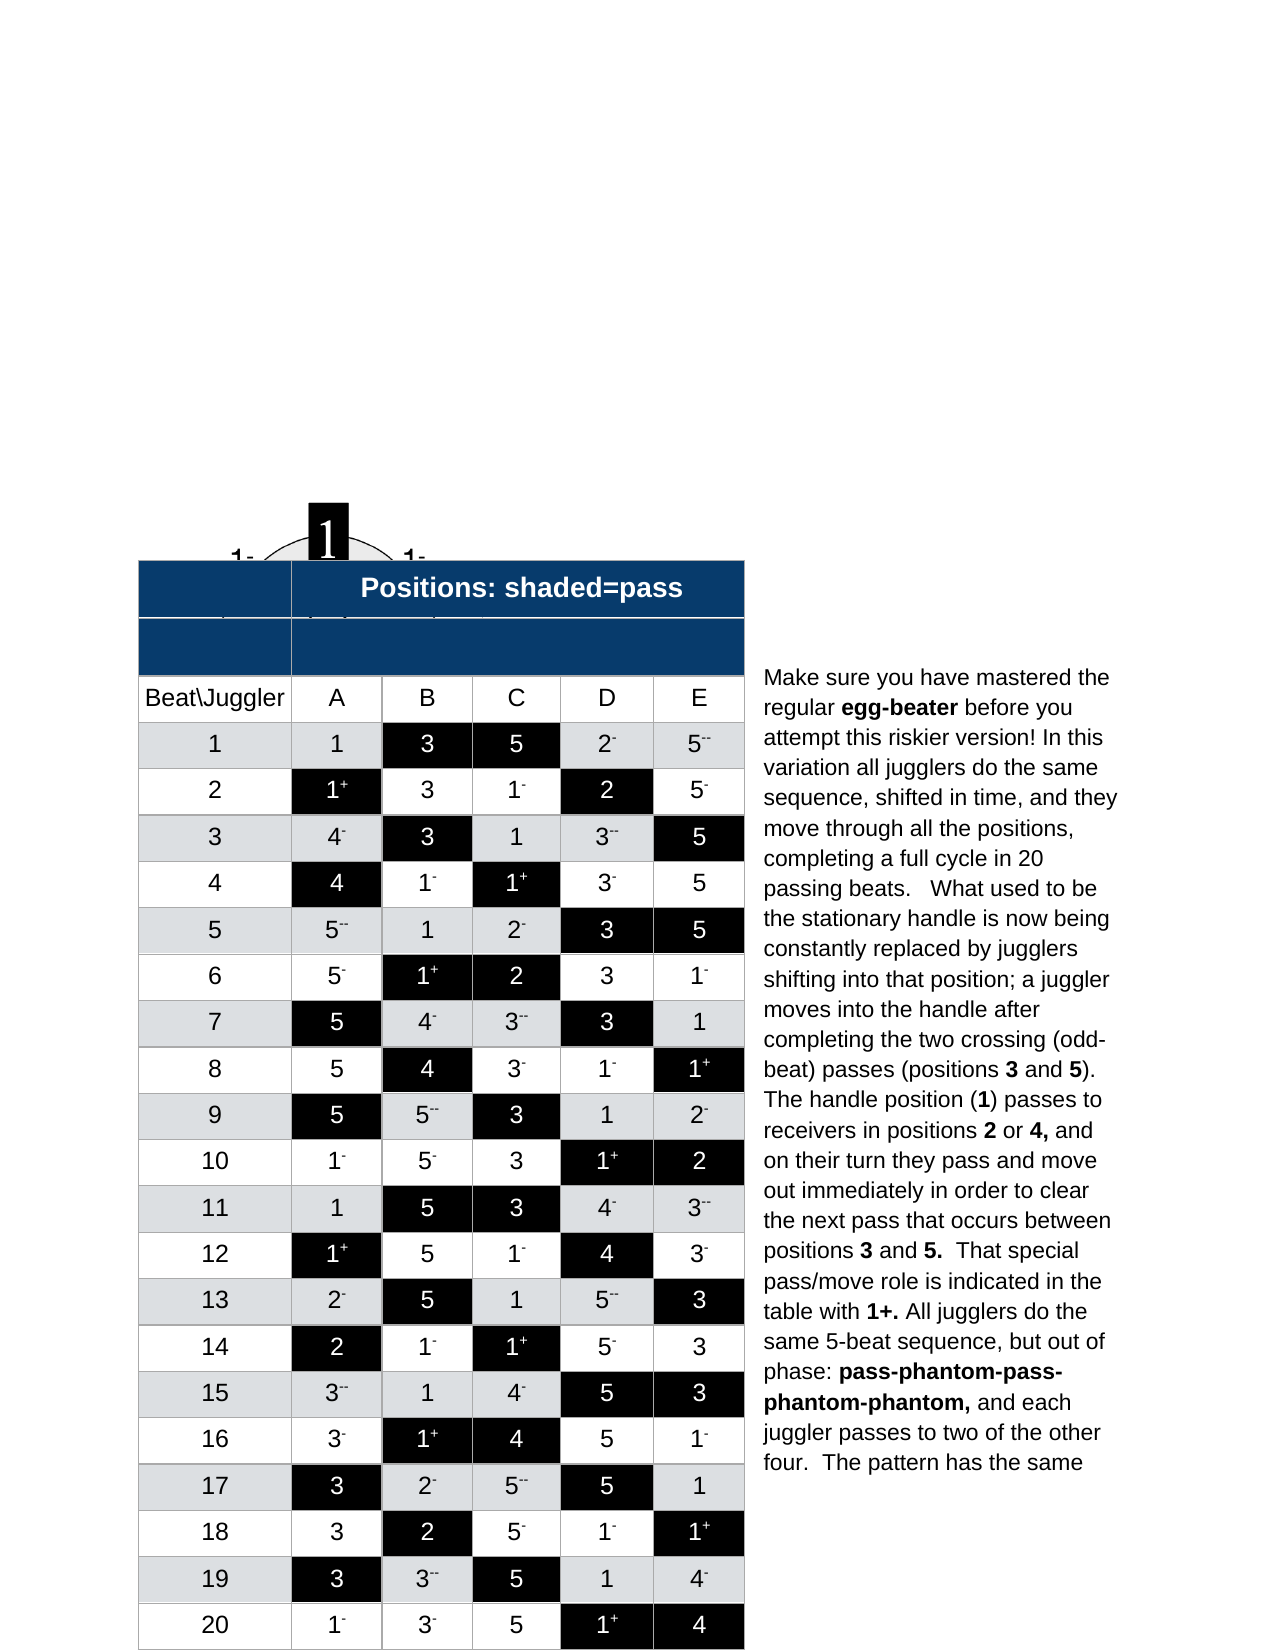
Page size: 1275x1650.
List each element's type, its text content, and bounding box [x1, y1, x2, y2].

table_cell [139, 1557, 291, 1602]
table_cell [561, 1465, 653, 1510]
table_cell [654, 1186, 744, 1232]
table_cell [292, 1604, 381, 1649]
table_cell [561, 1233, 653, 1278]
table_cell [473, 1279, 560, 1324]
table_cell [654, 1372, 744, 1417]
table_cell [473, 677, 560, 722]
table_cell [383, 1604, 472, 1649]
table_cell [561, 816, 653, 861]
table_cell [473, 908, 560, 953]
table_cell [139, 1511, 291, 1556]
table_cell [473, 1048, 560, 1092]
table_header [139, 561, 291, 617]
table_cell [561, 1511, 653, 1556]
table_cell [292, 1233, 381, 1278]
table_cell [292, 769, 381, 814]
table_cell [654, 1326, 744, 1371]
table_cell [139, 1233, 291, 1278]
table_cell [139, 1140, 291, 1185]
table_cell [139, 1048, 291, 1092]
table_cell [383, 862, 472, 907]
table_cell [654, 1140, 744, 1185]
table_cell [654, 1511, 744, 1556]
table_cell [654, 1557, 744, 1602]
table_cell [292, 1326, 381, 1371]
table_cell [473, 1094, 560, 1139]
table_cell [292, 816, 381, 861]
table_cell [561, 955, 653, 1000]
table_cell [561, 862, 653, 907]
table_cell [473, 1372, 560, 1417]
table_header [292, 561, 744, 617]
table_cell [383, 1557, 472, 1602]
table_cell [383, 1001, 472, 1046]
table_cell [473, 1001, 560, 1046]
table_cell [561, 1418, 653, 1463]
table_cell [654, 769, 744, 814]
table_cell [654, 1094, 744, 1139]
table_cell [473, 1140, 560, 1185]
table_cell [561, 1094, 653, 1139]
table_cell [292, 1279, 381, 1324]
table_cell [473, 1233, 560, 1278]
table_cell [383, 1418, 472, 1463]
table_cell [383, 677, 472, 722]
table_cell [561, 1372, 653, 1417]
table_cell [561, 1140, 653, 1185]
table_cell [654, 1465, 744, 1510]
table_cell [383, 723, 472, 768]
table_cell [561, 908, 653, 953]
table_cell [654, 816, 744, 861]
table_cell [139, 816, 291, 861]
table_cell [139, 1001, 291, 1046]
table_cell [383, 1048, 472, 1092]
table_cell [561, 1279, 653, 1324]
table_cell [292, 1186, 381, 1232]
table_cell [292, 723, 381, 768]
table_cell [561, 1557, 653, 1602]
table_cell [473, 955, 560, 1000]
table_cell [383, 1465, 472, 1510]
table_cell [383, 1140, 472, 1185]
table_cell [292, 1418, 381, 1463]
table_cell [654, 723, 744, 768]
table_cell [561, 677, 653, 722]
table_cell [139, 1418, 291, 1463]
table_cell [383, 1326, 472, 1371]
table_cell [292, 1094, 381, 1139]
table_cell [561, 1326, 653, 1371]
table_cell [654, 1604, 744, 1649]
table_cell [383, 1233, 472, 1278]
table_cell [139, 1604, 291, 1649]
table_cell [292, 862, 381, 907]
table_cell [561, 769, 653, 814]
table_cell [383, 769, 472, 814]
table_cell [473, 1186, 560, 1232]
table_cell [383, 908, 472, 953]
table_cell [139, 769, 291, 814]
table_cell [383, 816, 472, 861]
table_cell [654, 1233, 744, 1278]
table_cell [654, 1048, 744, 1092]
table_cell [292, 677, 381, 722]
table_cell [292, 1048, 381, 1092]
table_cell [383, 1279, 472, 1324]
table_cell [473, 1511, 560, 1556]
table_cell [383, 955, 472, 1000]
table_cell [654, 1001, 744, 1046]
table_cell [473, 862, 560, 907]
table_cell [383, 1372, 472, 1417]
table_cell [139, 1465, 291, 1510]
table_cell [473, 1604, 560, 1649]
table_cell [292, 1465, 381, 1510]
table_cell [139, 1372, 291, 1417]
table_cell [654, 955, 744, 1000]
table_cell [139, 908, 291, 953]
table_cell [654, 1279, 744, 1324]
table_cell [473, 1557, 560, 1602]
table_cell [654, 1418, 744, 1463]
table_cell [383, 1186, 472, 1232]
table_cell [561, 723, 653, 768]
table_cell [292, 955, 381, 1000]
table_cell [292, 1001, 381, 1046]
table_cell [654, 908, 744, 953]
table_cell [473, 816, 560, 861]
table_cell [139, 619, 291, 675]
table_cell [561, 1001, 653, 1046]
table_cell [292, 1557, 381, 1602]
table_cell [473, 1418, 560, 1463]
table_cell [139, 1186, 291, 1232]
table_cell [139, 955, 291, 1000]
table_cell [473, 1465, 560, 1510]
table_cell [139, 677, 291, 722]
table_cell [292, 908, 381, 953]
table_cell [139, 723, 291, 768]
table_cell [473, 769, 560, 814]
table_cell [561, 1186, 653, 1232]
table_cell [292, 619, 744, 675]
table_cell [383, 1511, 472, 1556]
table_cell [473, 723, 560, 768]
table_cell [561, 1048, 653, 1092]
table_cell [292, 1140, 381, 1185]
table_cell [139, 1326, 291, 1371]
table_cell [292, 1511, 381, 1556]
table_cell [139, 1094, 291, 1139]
picture [168, 501, 486, 560]
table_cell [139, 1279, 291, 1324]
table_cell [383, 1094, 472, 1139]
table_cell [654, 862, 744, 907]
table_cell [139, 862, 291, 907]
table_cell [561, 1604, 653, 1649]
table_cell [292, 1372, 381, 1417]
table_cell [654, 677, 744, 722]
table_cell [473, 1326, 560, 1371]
